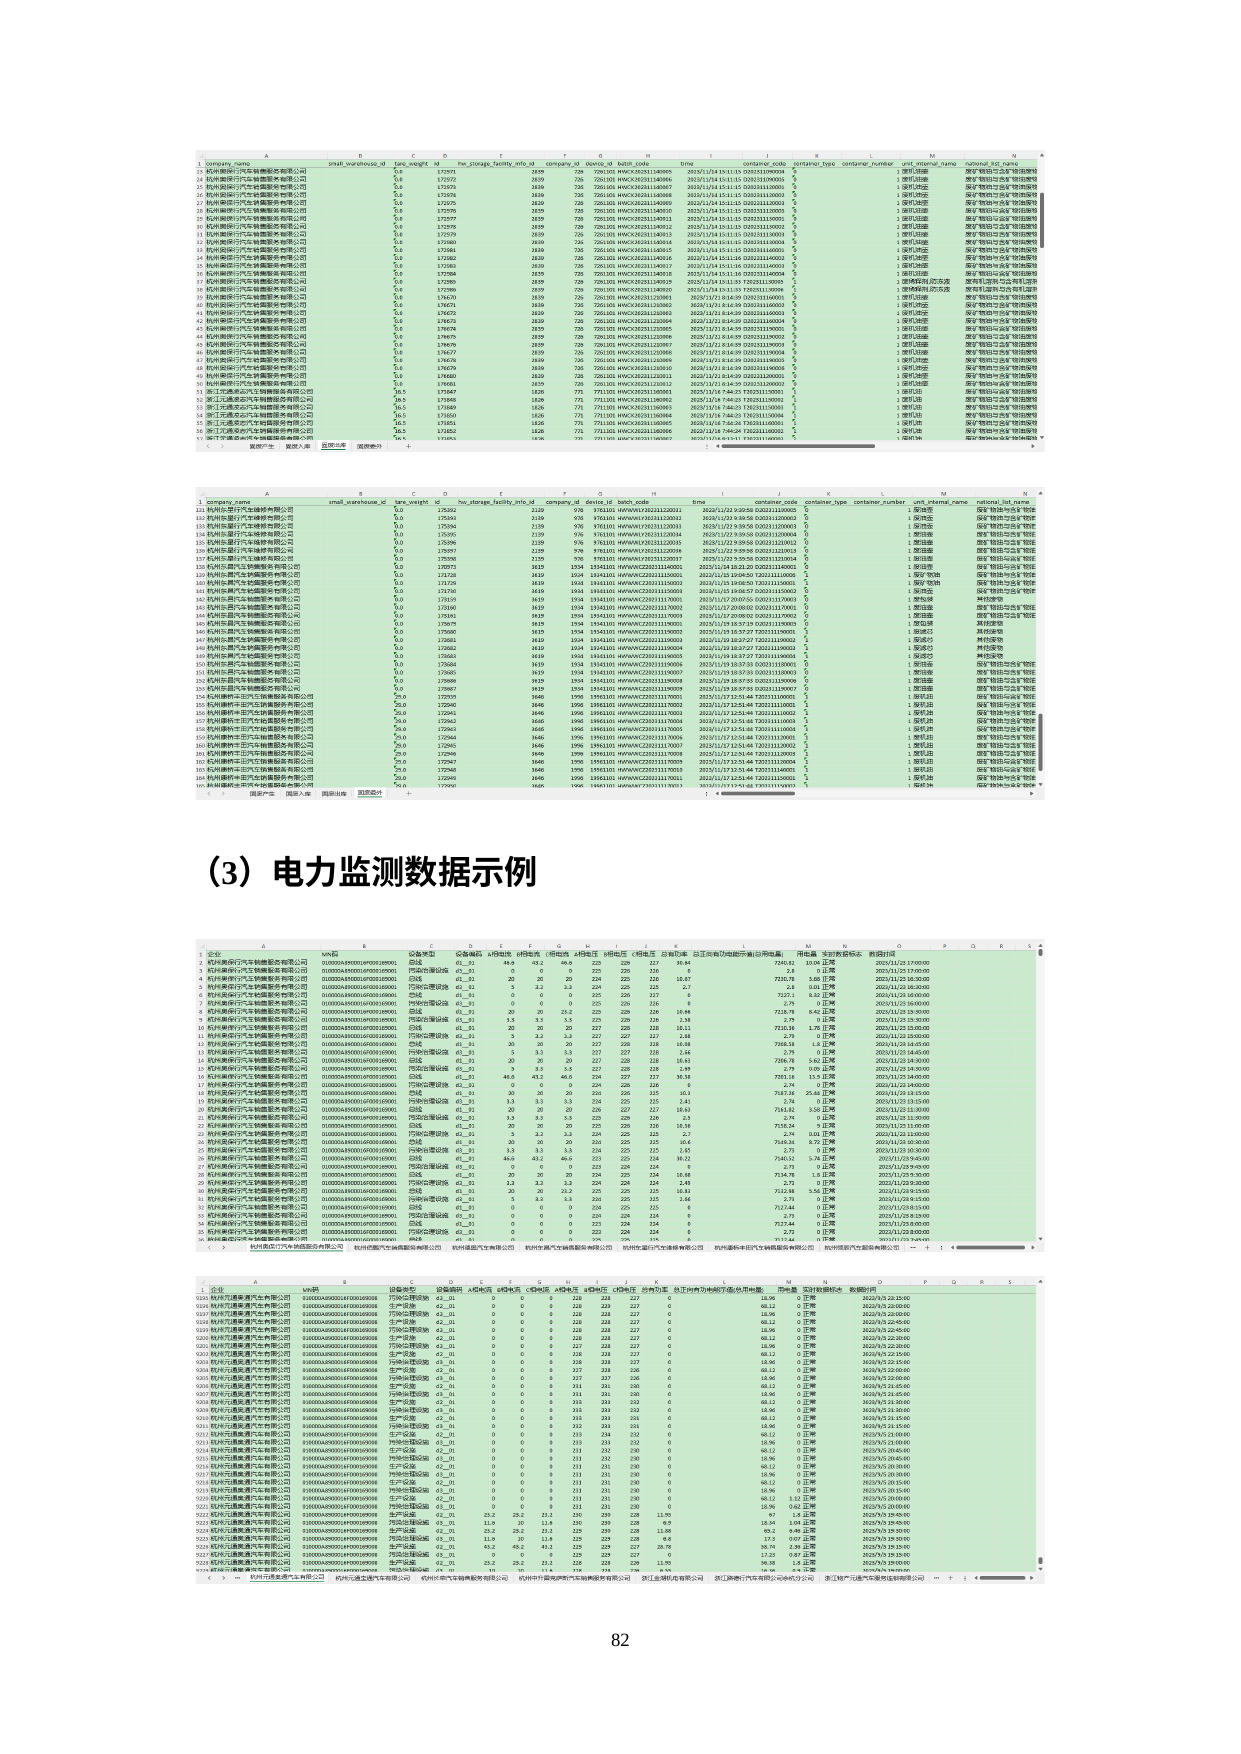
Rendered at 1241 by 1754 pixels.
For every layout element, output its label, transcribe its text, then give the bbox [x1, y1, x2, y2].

text （3）电力监测数据示例 [188, 824, 1052, 915]
picture [195, 939, 1045, 1252]
picture [195, 487, 1045, 800]
picture [195, 150, 1045, 452]
picture [195, 1276, 1045, 1584]
